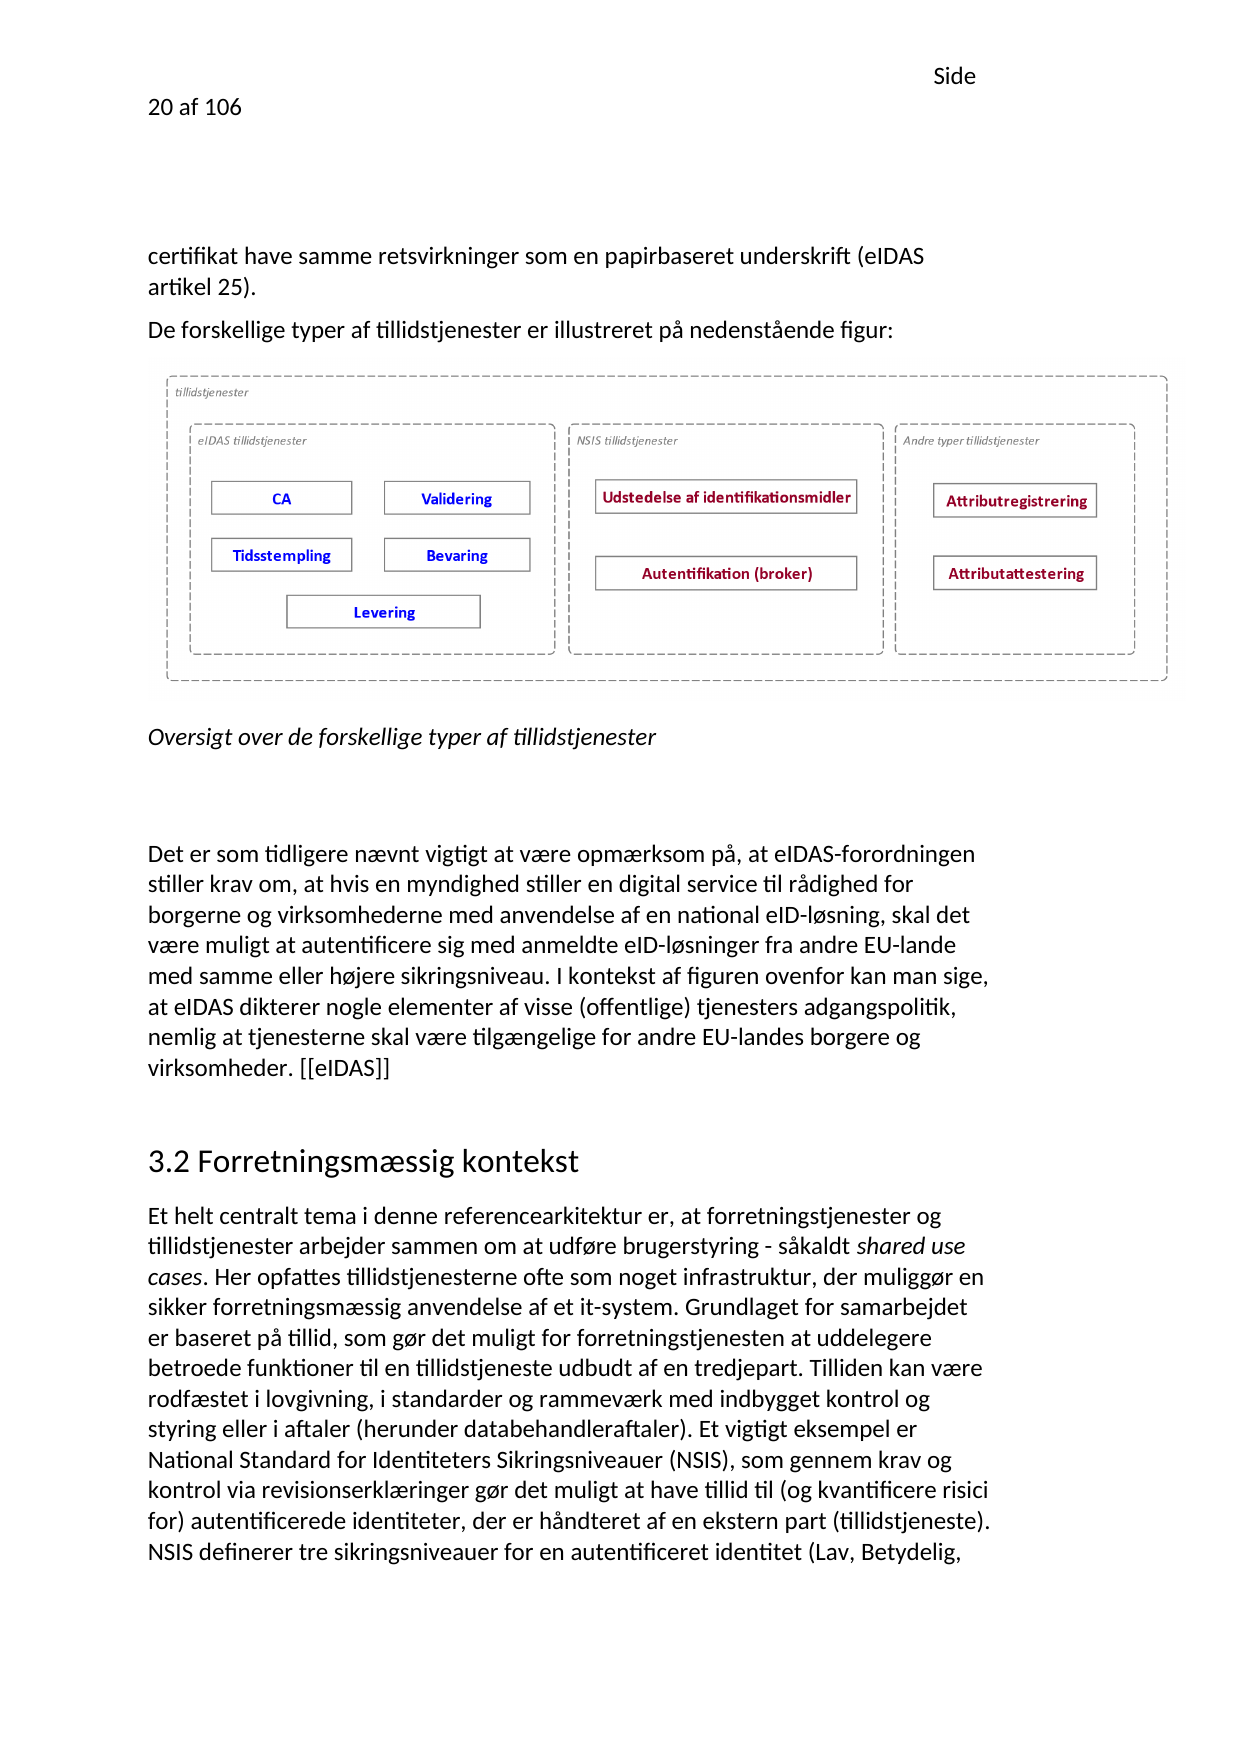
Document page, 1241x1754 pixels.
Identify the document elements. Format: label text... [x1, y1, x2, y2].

picture [147, 357, 1187, 701]
text De forskellige typer af tillidstjenester er illustreret på nedenstående figur: [148, 314, 992, 344]
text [148, 1200, 992, 1566]
subtitle Forretningsmæssig kontekst [148, 1141, 992, 1181]
text Oversigt over de forskellige typer af tillidstjenester [148, 721, 992, 752]
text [148, 240, 992, 301]
text Det er som tidligere nævnt vigtigt at være opmærksom på, at eIDAS-forordningen stiller krav om, at hvis en myndighed stiller en digital service til rådighed for borgerne og virksomhederne med anvendelse af en national eID-løsning, skal det være muligt at autentificere sig med anmeldte eID-løsninger fra andre EU-lande med samme eller højere sikringsniveau. I kontekst af figuren ovenfor kan man sige, at eIDAS dikterer nogle elementer af visse (offentlige) tjenesters adgangspolitik, nemlig at tjenesterne skal være tilgængelige for andre EU-landes borgere og virksomheder. [[eIDAS]] [148, 838, 992, 1082]
